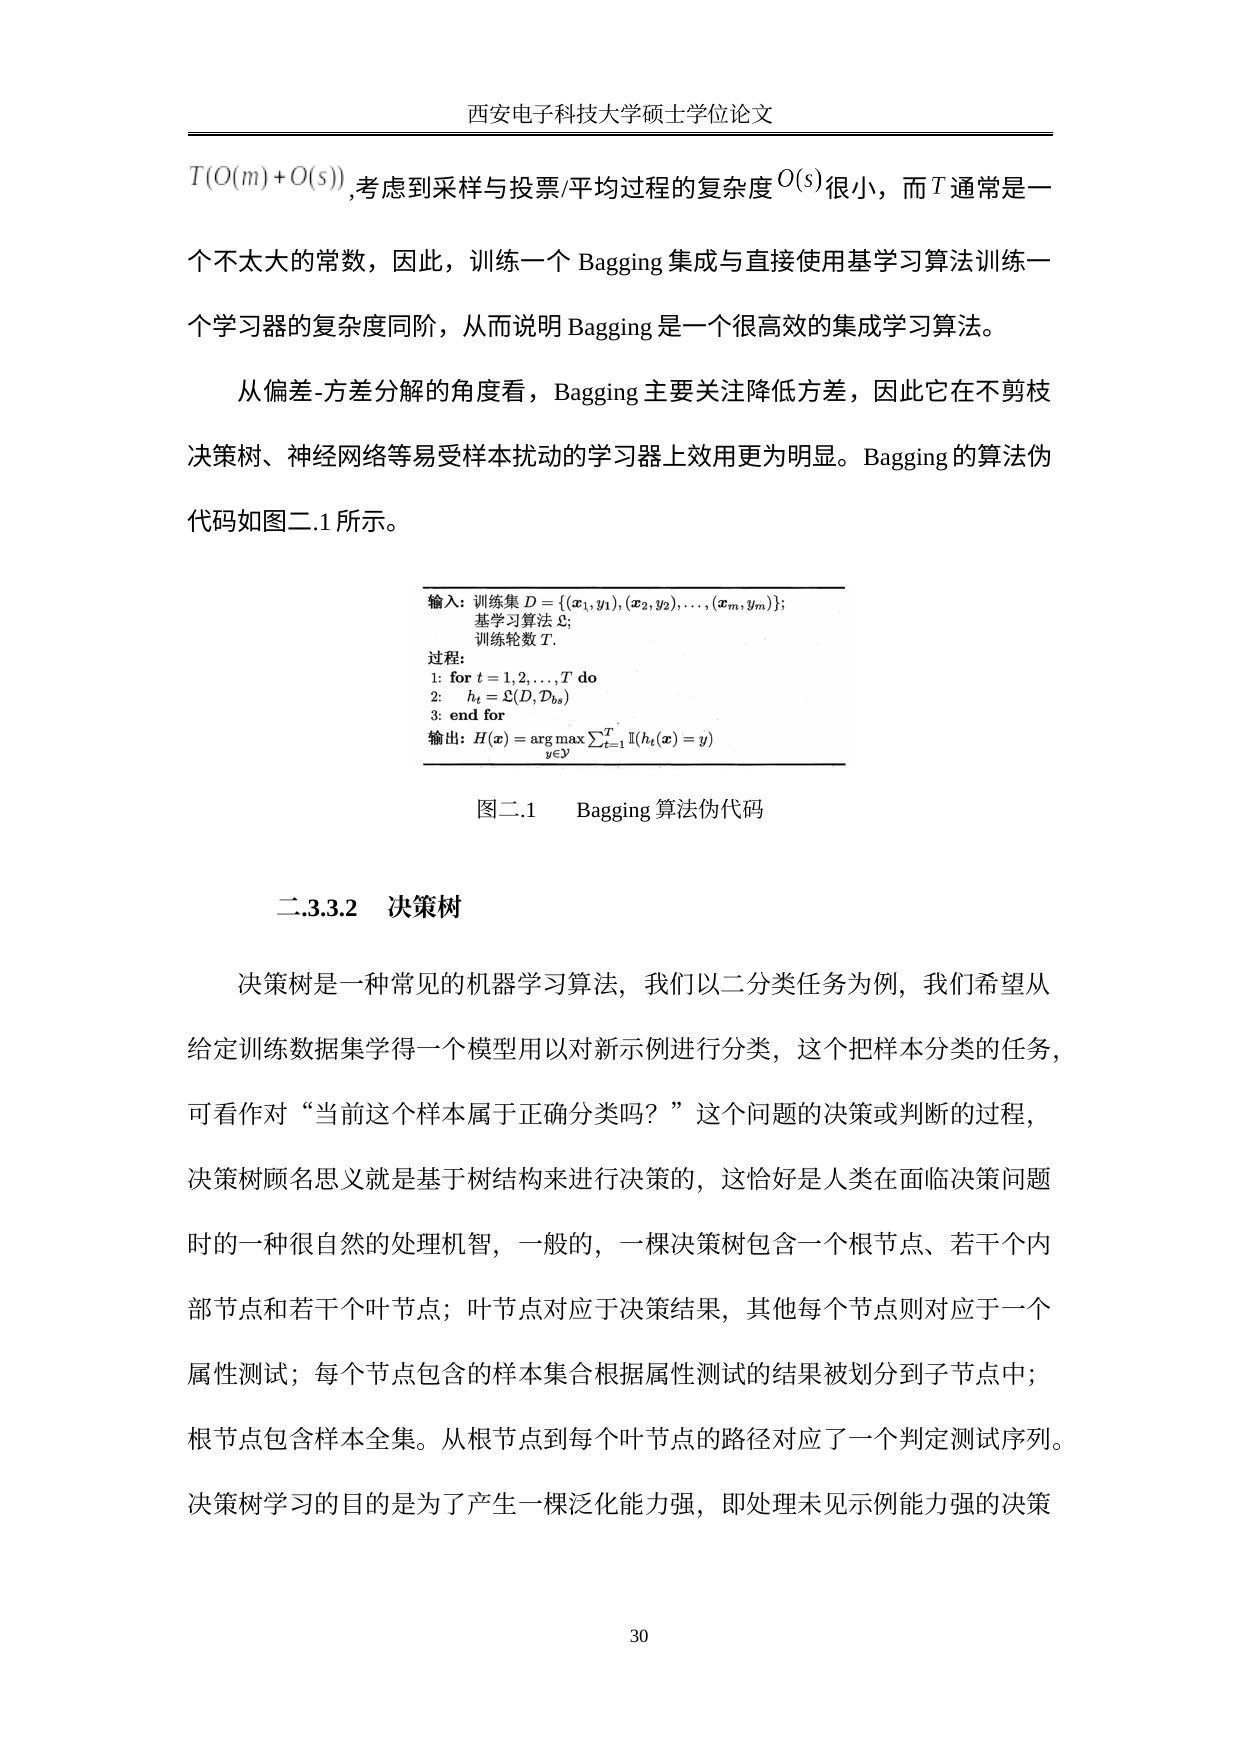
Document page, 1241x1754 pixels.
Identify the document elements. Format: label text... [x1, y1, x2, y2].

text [187, 950, 1053, 1535]
text Bagging算法伪代码 [187, 792, 1053, 824]
subtitle 决策树 [276, 873, 1053, 938]
text 从偏差-方差分解的角度看，Bagging主要关注降低方差，因此它在不剪枝决策树、神经网络等易受样本扰动的学习器上效用更为明显。Bagging的算法伪代码如图2.21所示。 [187, 357, 1053, 552]
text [187, 162, 1053, 357]
picture [414, 584, 851, 769]
